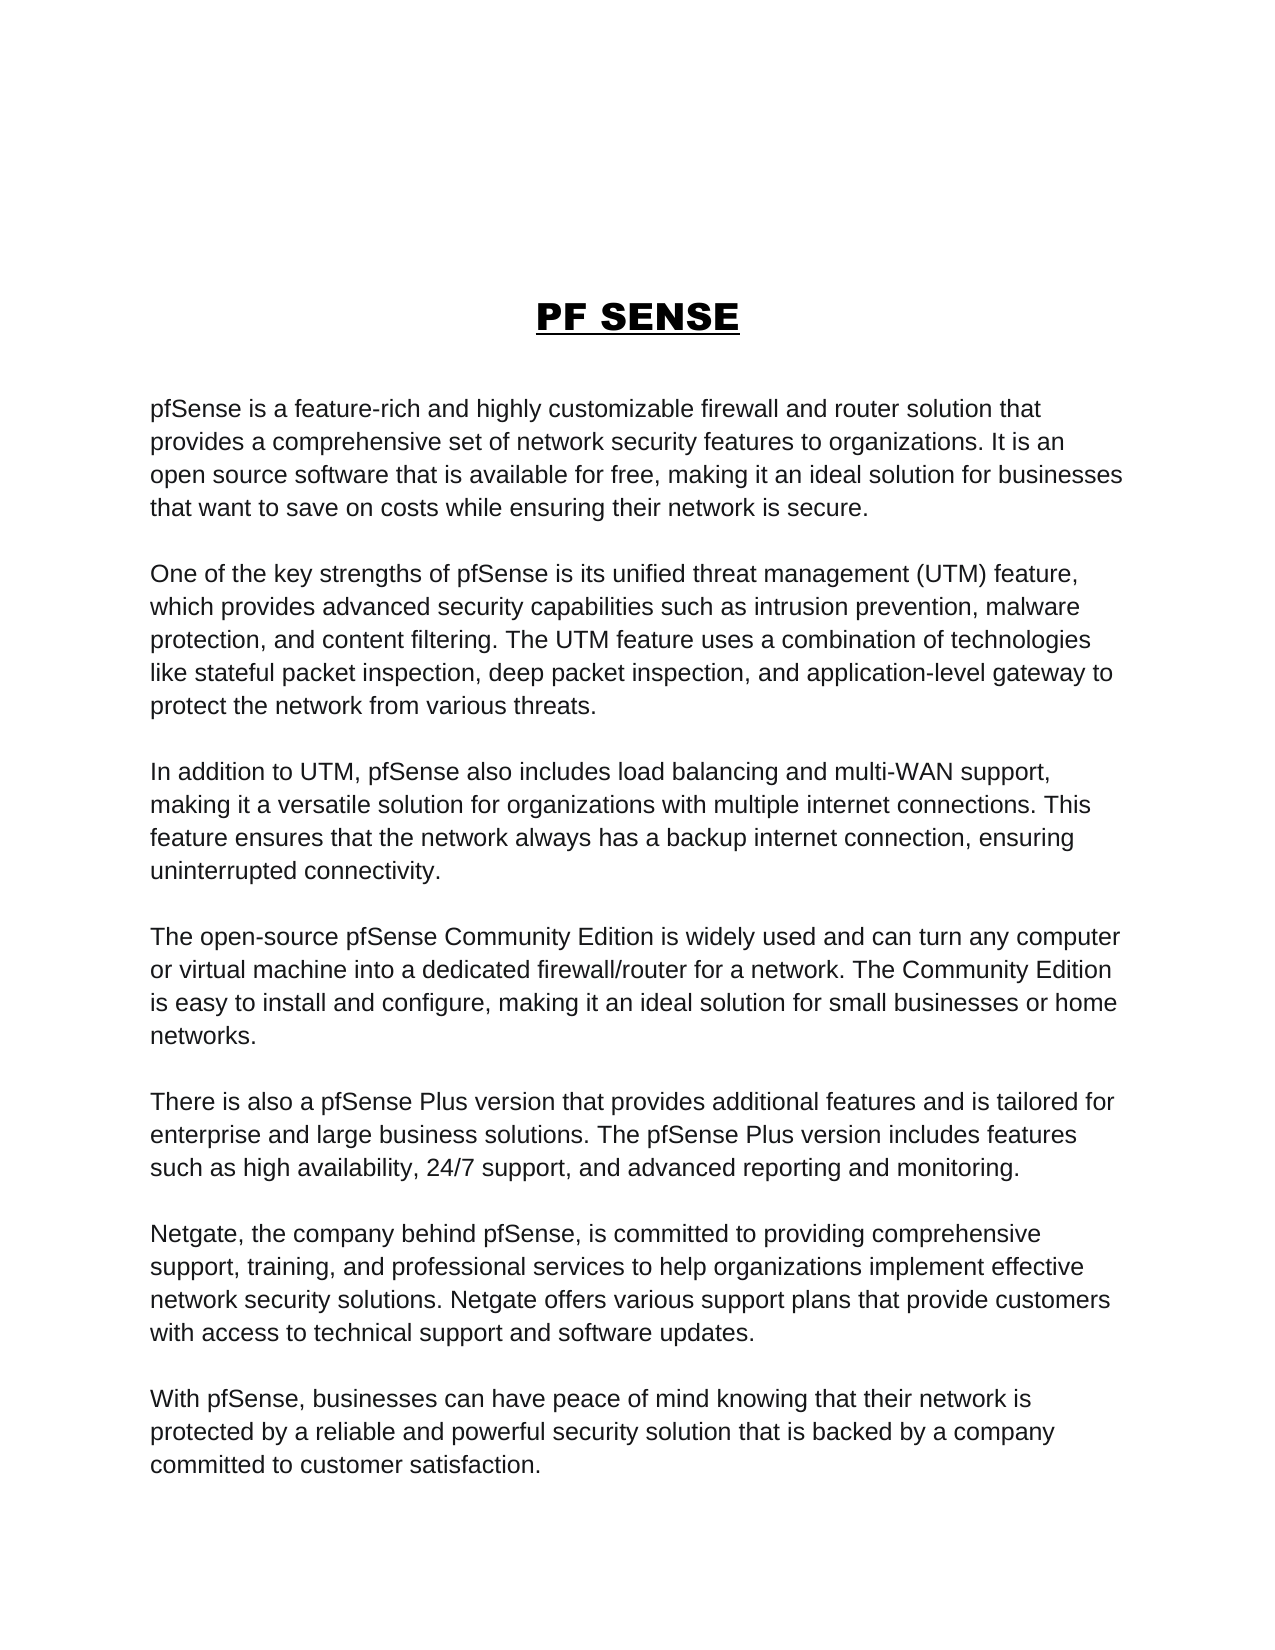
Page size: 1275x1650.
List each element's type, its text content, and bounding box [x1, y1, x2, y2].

text Netgate, the company behind pfSense, is committed to providing comprehensive support, training, and professional services to help organizations implement effective network security solutions. Netgate offers various support plans that provide customers with access to technical support and software updates. [150, 1219, 1125, 1347]
text In addition to UTM, pfSense also includes load balancing and multi-WAN support, making it a versatile solution for organizations with multiple internet connections. This feature ensures that the network always has a backup internet connection, ensuring uninterrupted connectivity. [150, 757, 1125, 885]
text With pfSense, businesses can have peace of mind knowing that their network is protected by a reliable and powerful security solution that is backed by a company committed to customer satisfaction. [150, 1384, 1125, 1479]
text pfSense is a feature-rich and highly customizable firewall and router solution that provides a comprehensive set of network security features to organizations. It is an open source software that is available for free, making it an ideal solution for businesses that want to save on costs while ensuring their network is secure. [150, 394, 1125, 522]
text There is also a pfSense Plus version that provides additional features and is tailored for enterprise and large business solutions. The pfSense Plus version includes features such as high availability, 24/7 support, and advanced reporting and monitoring. [150, 1087, 1125, 1182]
text The open-source pfSense Community Edition is widely used and can turn any computer or virtual machine into a dedicated firewall/router for a network. The Community Edition is easy to install and configure, making it an ideal solution for small businesses or home networks. [150, 922, 1125, 1050]
text One of the key strengths of pfSense is its unified threat management (UTM) feature, which provides advanced security capabilities such as intrusion prevention, malware protection, and content filtering. The UTM feature uses a combination of technologies like stateful packet inspection, deep packet inspection, and application-level gateway to protect the network from various threats. [150, 559, 1125, 720]
text PF SENSE [150, 296, 1125, 339]
